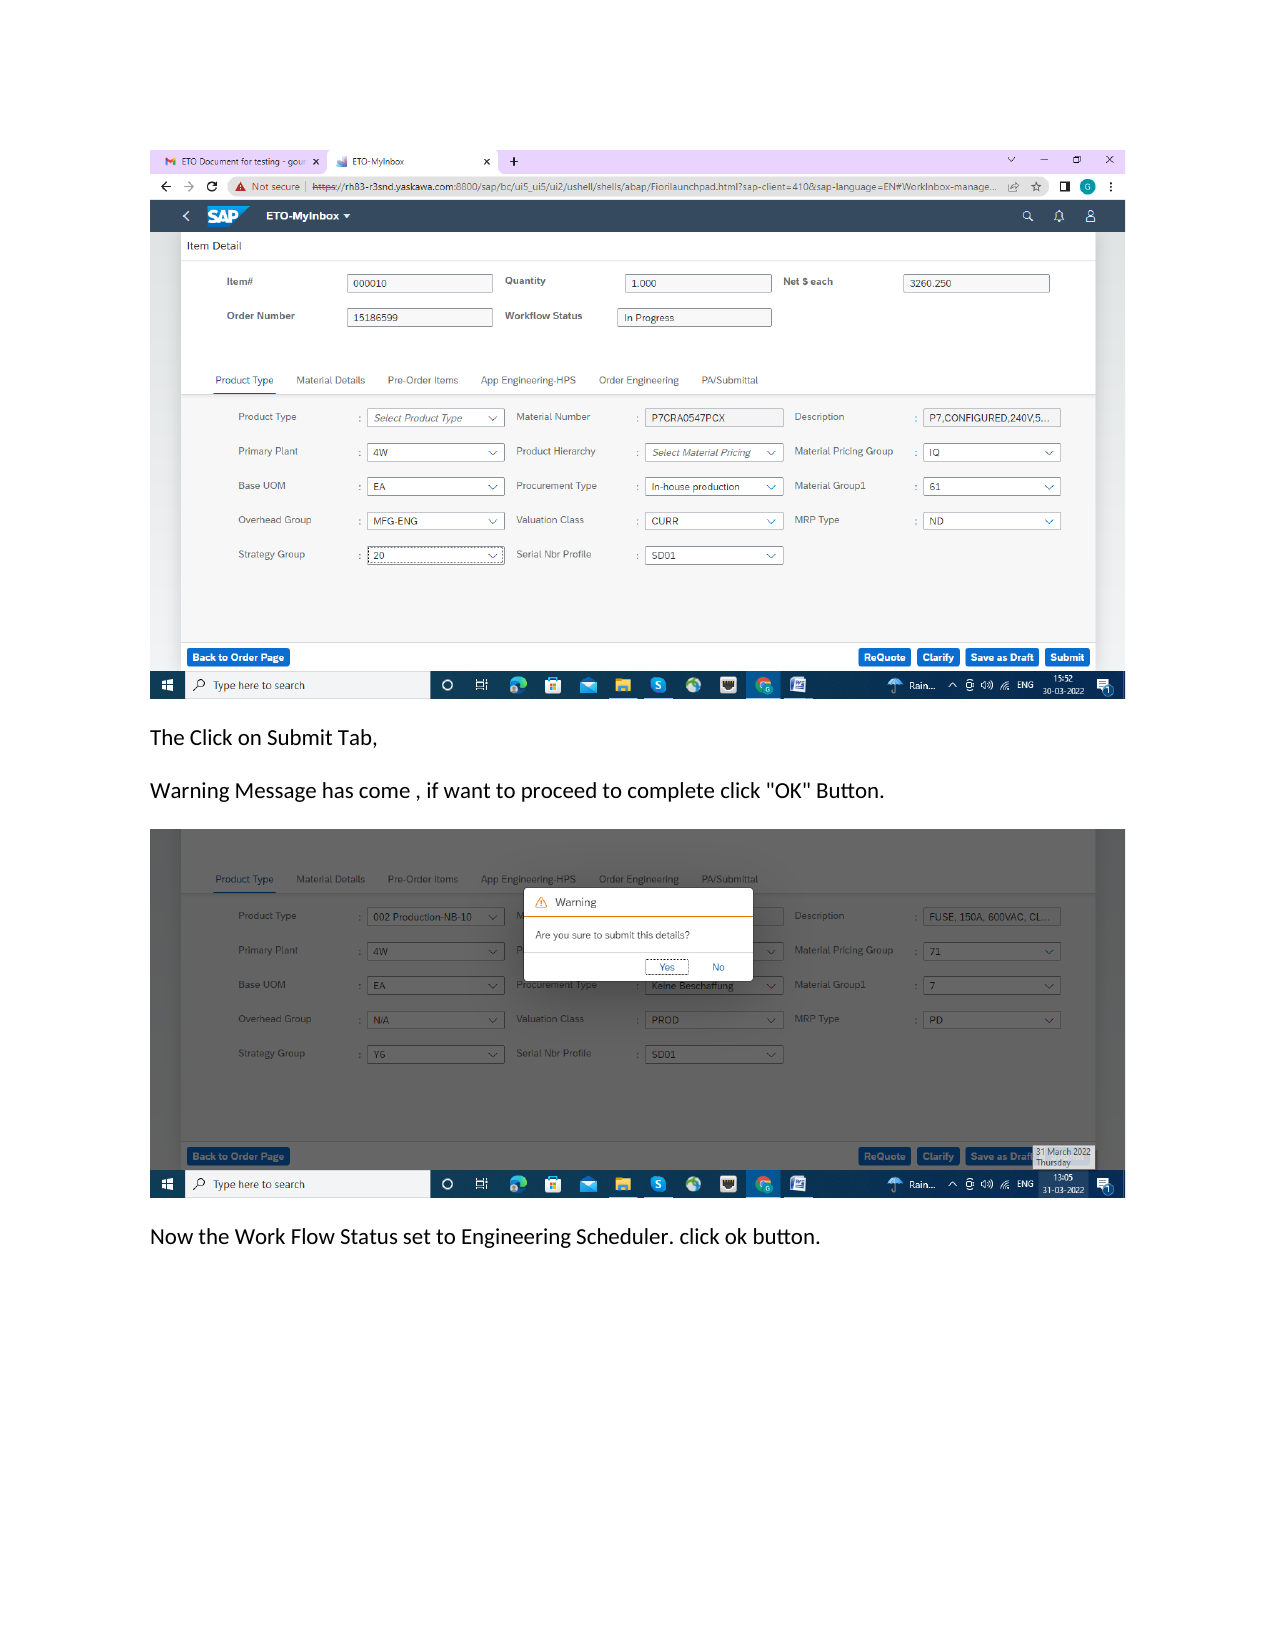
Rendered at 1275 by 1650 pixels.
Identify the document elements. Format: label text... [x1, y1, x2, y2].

text Warning Message has come , if want to proceed to complete click "OK" Button. [150, 776, 1125, 804]
picture [150, 829, 1125, 1198]
text Now the Work Flow Status set to Engineering Scheduler. click ok button. [150, 1222, 1125, 1250]
picture [150, 150, 1125, 699]
text The Click on Submit Tab, [150, 723, 1125, 751]
